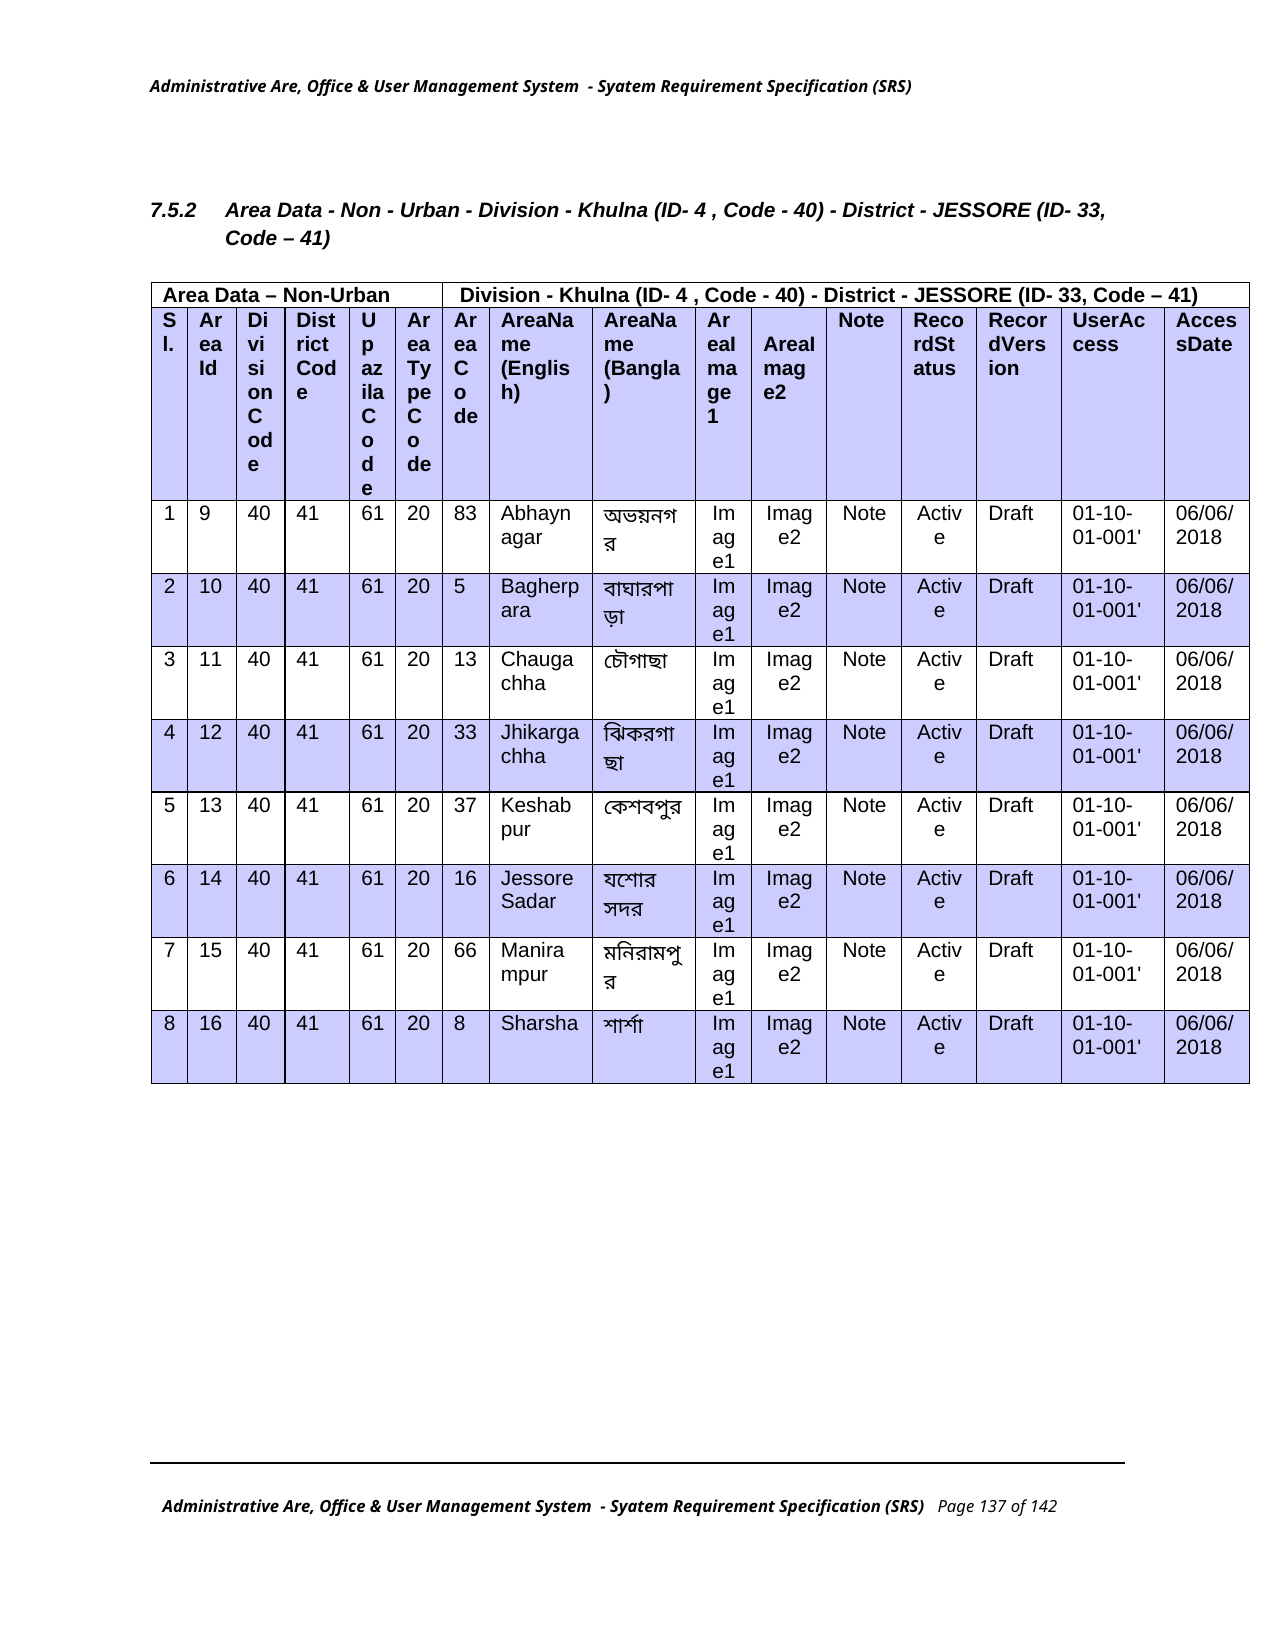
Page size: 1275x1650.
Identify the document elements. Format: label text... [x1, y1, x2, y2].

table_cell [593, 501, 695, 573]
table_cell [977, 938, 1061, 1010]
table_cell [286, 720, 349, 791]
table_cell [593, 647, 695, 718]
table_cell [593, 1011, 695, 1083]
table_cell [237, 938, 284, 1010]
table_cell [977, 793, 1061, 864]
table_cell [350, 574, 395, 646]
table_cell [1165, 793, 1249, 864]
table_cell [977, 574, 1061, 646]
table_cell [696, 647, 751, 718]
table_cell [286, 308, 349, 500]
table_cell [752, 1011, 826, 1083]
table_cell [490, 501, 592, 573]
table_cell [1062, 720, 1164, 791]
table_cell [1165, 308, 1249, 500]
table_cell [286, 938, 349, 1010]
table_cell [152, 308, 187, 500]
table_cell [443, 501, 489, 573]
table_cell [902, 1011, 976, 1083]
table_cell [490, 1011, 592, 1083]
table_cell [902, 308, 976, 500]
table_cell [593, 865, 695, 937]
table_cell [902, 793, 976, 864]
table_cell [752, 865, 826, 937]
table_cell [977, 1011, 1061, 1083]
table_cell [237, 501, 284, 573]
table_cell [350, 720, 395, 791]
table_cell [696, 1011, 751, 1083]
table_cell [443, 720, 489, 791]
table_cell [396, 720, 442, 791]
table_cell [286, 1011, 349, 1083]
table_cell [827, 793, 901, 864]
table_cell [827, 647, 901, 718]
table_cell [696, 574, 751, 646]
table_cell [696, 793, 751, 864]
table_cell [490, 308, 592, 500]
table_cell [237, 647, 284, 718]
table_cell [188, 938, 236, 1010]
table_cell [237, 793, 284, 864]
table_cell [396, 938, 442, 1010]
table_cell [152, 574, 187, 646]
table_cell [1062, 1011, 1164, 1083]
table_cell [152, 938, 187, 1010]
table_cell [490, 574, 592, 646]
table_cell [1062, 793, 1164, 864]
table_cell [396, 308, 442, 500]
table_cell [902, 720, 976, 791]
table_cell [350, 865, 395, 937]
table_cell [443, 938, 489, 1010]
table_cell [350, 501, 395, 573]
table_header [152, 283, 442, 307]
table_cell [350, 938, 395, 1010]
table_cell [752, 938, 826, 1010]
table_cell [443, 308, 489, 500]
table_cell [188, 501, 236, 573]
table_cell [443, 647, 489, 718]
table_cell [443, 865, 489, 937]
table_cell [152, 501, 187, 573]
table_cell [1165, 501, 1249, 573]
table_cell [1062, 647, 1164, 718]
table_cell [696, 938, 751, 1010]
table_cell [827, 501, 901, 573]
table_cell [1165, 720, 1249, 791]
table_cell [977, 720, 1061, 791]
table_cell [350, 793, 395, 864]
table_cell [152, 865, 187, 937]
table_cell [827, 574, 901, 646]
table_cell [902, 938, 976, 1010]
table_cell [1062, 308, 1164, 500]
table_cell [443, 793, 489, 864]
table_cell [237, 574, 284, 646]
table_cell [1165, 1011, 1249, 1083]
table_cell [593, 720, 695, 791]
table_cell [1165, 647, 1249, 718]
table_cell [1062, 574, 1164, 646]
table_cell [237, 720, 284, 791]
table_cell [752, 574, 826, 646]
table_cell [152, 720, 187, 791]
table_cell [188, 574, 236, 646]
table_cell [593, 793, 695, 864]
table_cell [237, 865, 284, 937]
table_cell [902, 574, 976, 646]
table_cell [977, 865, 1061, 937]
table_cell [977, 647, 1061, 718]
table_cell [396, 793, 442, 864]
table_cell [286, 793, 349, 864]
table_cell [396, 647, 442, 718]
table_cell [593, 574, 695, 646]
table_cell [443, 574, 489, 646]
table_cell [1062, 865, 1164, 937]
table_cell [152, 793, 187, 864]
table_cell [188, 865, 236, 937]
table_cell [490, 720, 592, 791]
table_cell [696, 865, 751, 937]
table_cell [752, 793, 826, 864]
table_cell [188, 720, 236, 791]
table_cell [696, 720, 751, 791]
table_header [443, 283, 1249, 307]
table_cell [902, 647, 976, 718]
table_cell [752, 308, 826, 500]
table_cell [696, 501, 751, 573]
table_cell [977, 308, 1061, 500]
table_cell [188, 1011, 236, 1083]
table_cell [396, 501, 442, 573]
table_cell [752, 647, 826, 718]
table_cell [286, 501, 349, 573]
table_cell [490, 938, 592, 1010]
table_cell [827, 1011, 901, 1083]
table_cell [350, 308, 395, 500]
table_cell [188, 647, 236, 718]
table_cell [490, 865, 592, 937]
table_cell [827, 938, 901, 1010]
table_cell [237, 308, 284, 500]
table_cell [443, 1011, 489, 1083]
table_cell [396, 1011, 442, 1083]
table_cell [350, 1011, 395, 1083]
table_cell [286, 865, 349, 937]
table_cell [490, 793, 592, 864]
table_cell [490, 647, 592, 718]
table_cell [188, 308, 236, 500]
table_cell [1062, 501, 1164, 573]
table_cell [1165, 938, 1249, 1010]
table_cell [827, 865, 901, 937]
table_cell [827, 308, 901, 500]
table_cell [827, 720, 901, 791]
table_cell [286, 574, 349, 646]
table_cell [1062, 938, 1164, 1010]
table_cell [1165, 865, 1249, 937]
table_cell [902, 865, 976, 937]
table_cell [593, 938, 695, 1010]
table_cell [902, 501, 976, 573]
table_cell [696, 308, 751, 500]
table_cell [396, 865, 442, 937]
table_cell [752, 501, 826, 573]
subtitle Area Data - Non - Urban - Division - Khulna (ID- 4 , Code - 40) - District - JESSORE (ID- 33, Code – 41) [150, 198, 1125, 250]
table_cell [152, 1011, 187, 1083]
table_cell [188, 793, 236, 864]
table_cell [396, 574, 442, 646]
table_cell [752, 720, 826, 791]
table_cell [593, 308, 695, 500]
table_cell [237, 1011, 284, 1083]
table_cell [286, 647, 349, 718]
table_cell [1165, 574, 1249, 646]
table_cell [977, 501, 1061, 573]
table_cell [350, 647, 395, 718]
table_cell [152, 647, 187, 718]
